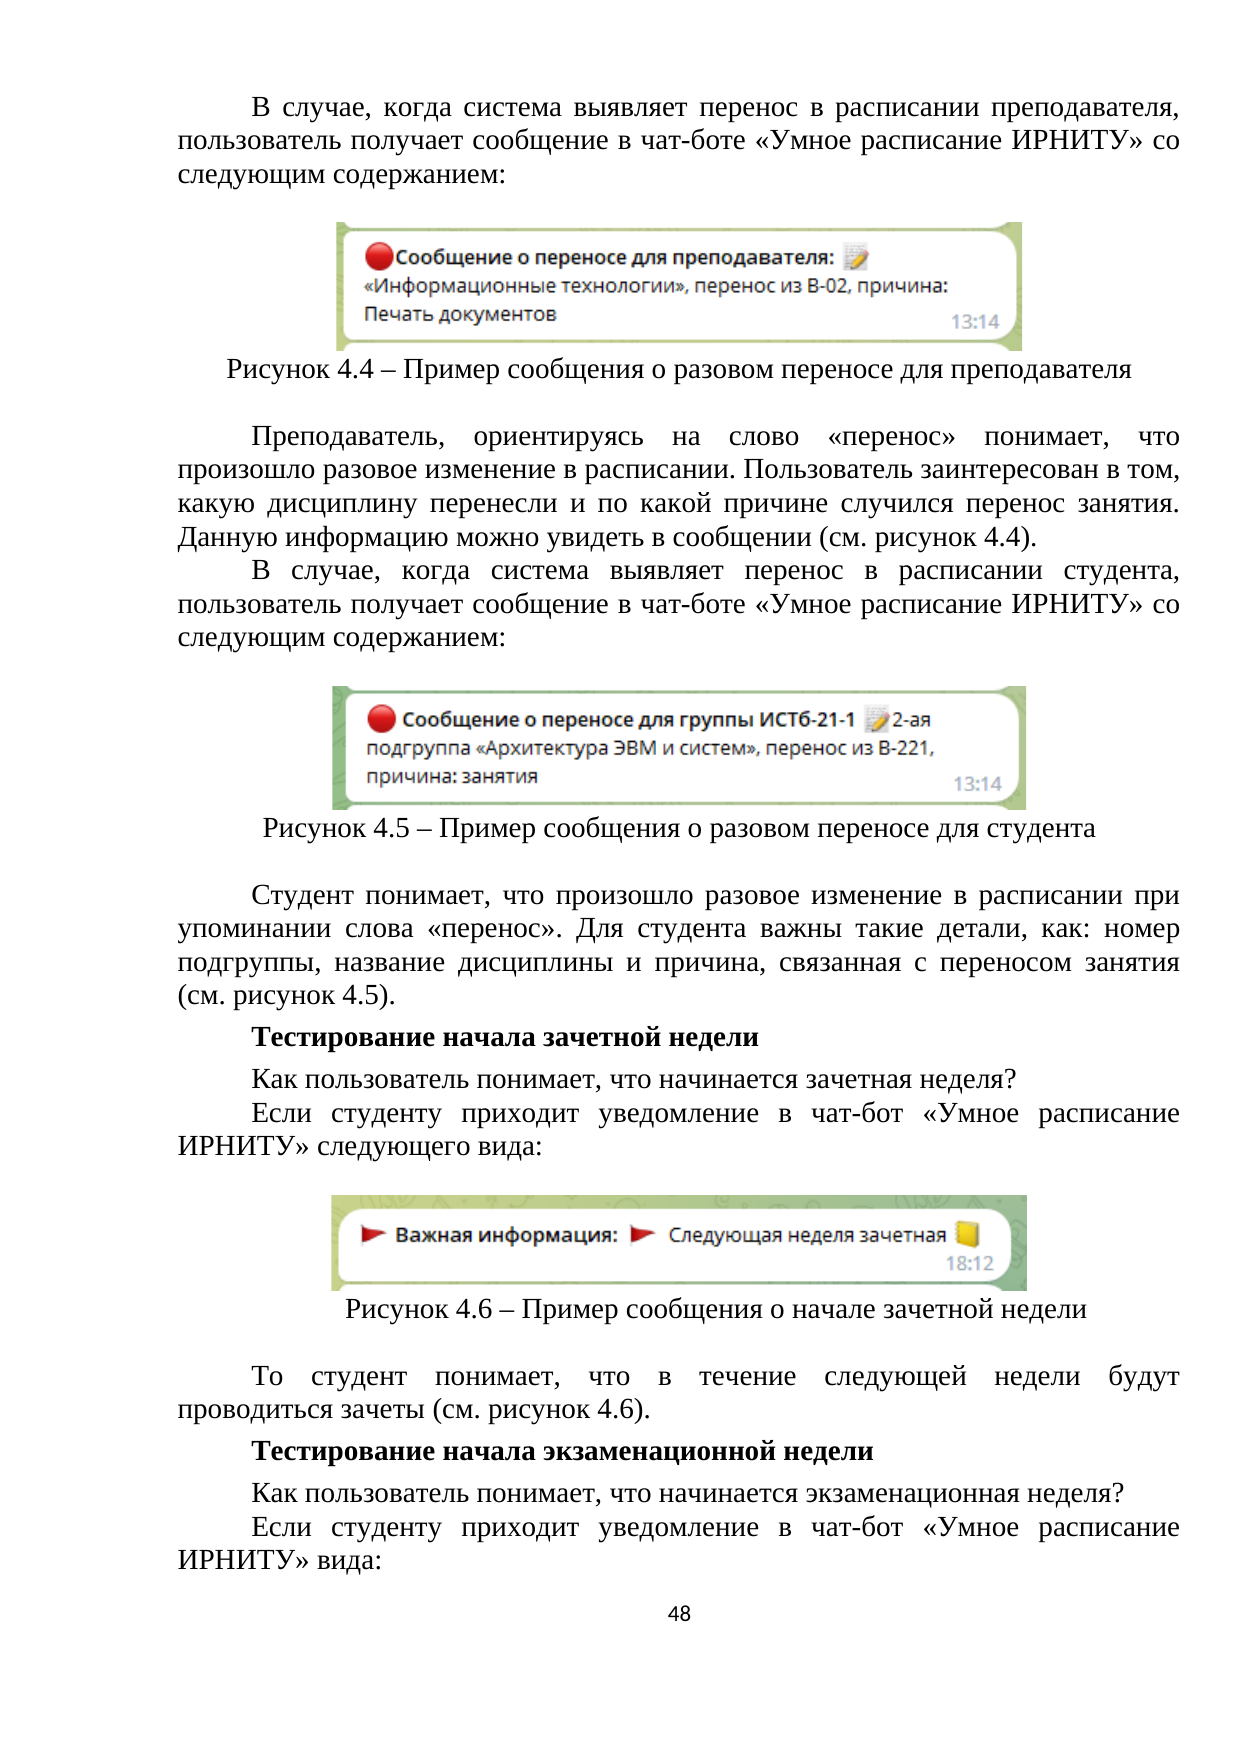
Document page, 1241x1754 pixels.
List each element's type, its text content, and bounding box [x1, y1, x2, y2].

text Как пользователь понимает, что начинается экзаменационная неделя? [177, 1475, 1181, 1509]
text То студент понимает, что в течение следующей недели будут проводиться зачеты (см. рисунок 4.6). [177, 1358, 1181, 1425]
picture [331, 1195, 1027, 1291]
text В случае, когда система выявляет перенос в расписании студента, пользователь получает сообщение в чат-боте «Умное расписание ИРНИТУ» со следующим содержанием: [177, 552, 1181, 653]
picture [336, 222, 1023, 351]
text Как пользователь понимает, что начинается зачетная неделя? [177, 1061, 1181, 1095]
text Преподаватель, ориентируясь на слово «перенос» понимает, что произошло разовое изменение в расписании. Пользователь заинтересован в том, какую дисциплину перенесли и по какой причине случился перенос занятия. Данную информацию можно увидеть в сообщении (см. рисунок 4.4). [177, 418, 1181, 552]
text Тестирование начала зачетной недели [177, 1019, 1181, 1053]
text Рисунок 4.4 – Пример сообщения о разовом переносе для преподавателя [177, 351, 1181, 384]
picture [332, 686, 1027, 810]
text Рисунок 4.5 – Пример сообщения о разовом переносе для студента [177, 810, 1181, 843]
text Если студенту приходит уведомление в чат-бот «Умное расписание ИРНИТУ» следующего вида: [177, 1095, 1181, 1162]
text Тестирование начала экзаменационной недели [177, 1433, 1181, 1467]
text Студент понимает, что произошло разовое изменение в расписании при упоминании слова «перенос». Для студента важны такие детали, как: номер подгруппы, название дисциплины и причина, связанная с переносом занятия (см. рисунок 4.5). [177, 877, 1181, 1011]
text Если студенту приходит уведомление в чат-бот «Умное расписание ИРНИТУ» вида: [177, 1509, 1181, 1576]
text В случае, когда система выявляет перенос в расписании преподавателя, пользователь получает сообщение в чат-боте «Умное расписание ИРНИТУ» со следующим содержанием: [177, 89, 1181, 189]
text Рисунок 4.6 – Пример сообщения о начале зачетной недели [177, 1291, 1181, 1324]
